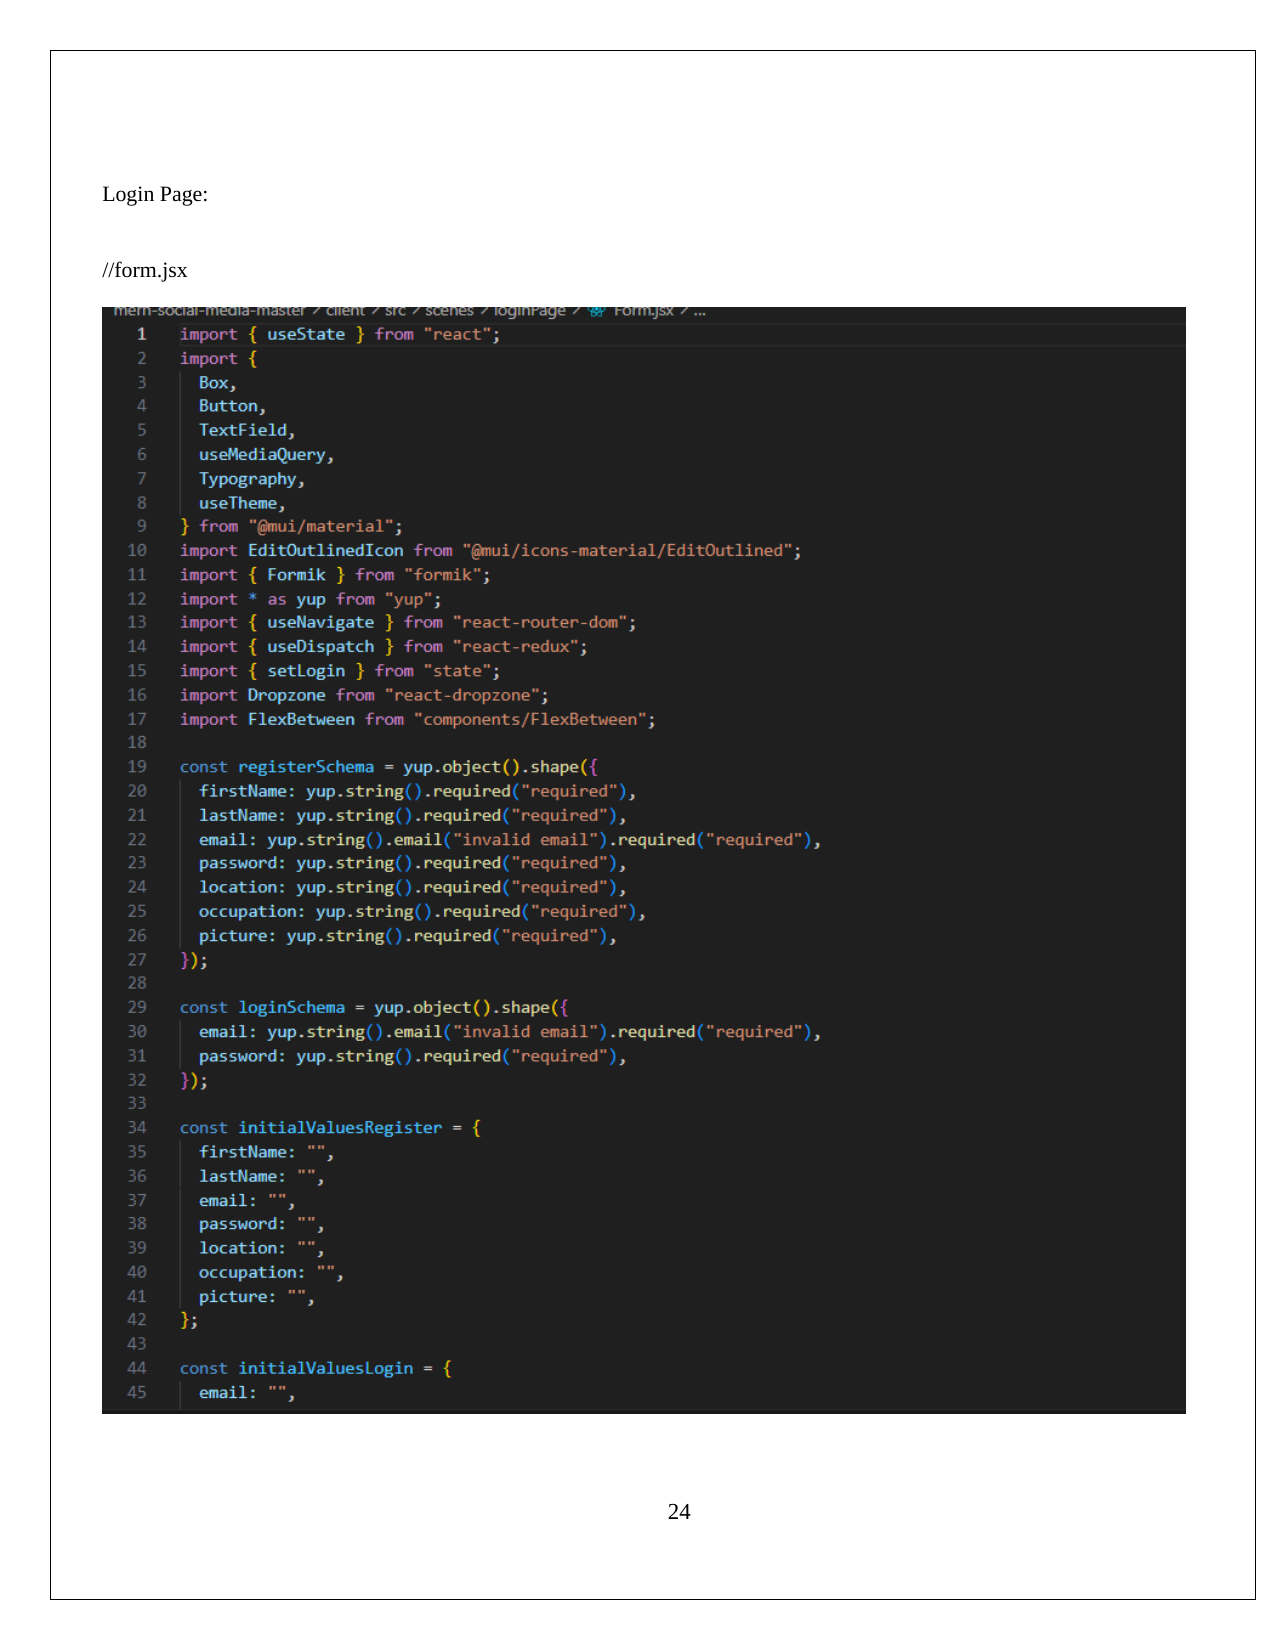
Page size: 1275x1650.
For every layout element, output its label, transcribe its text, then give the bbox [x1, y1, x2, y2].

picture [102, 307, 1186, 1414]
text Login Page: [102, 181, 1255, 207]
text //form.jsx [102, 257, 1255, 282]
